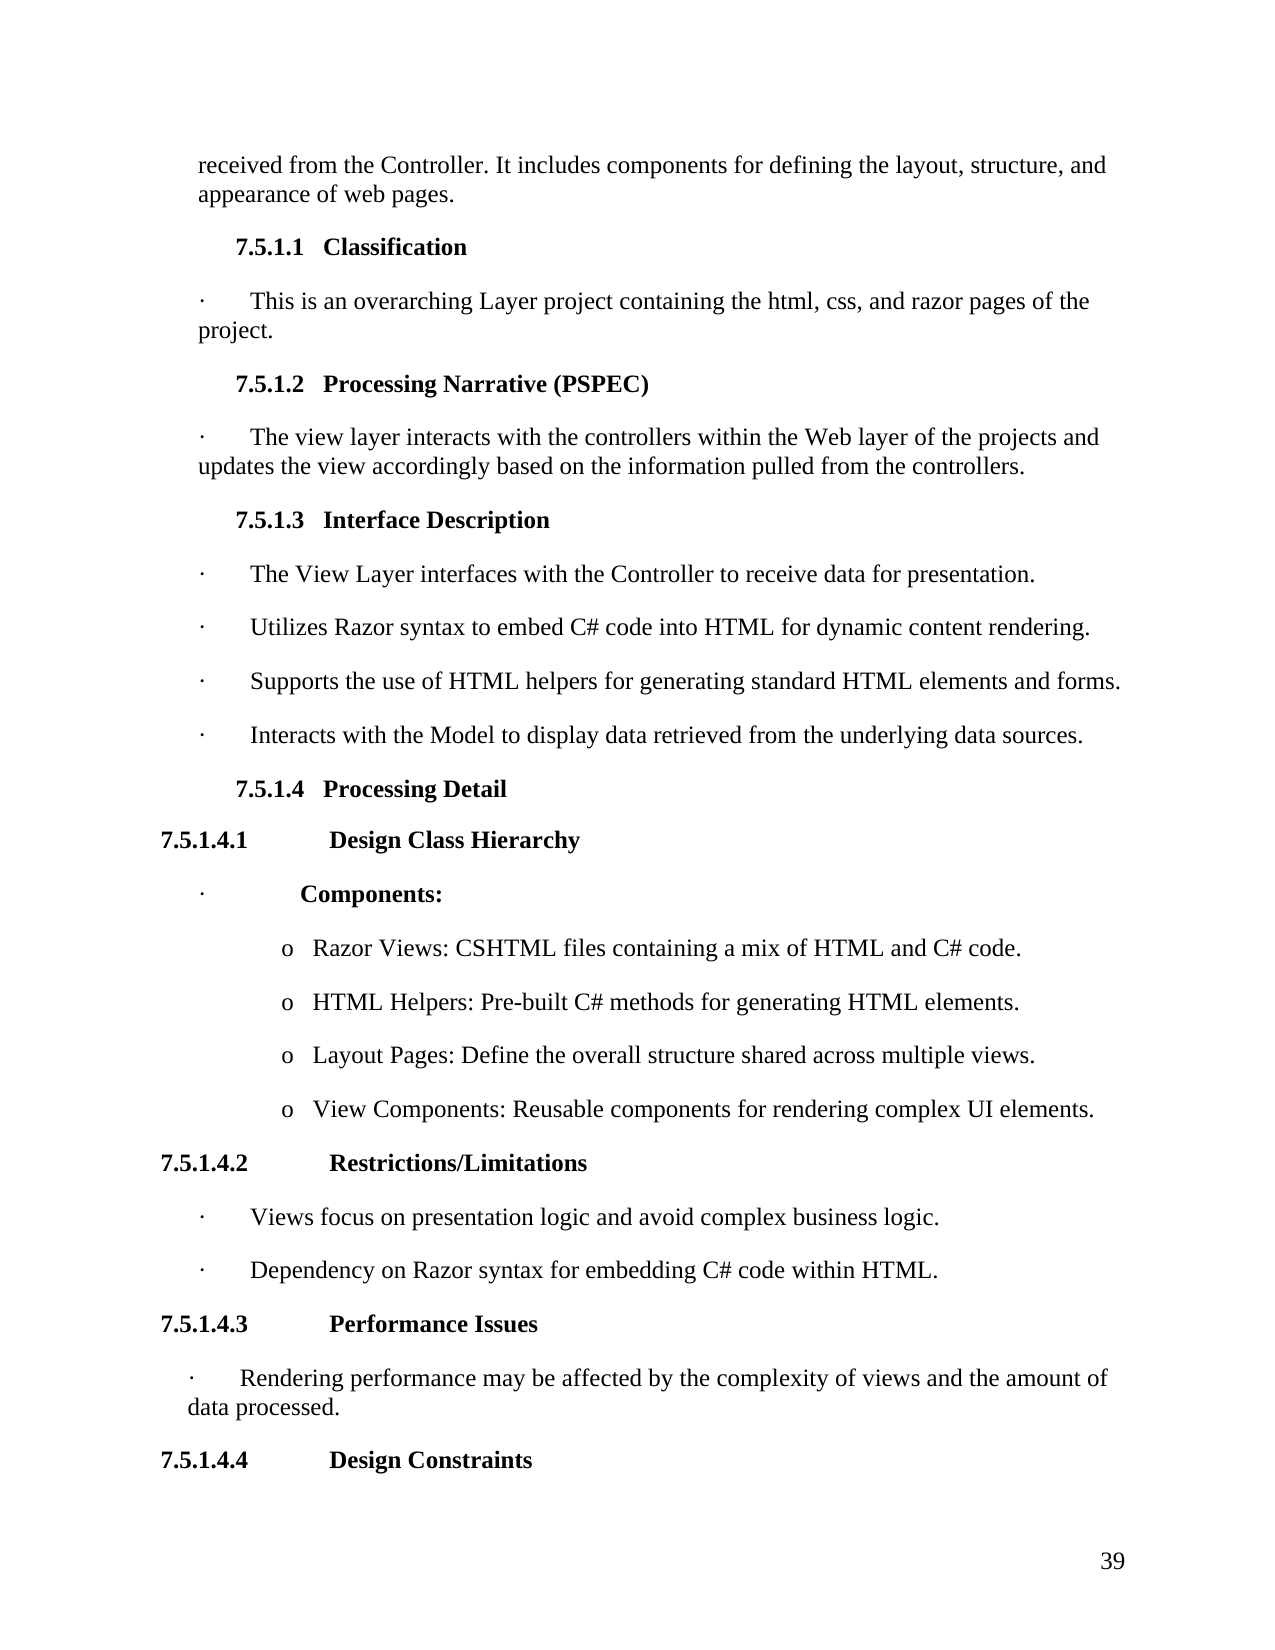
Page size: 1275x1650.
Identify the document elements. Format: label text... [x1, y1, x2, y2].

text · Supports the use of HTML helpers for generating standard HTML elements and forms. [198, 666, 1125, 695]
text · The view layer interacts with the controllers within the Web layer of the projects and updates the view accordingly based on the information pulled from the controllers. [198, 422, 1125, 480]
text o View Components: Reusable components for rendering complex UI elements. [281, 1094, 1125, 1123]
text o Razor Views: CSHTML files containing a mix of HTML and C# code. [281, 933, 1125, 962]
text · Components: [198, 879, 1125, 908]
text · The View Layer interfaces with the Controller to receive data for presentation. [198, 559, 1125, 587]
text · Views focus on presentation logic and avoid complex business logic. [198, 1202, 1125, 1230]
text · Interacts with the Model to display data retrieved from the underlying data sources. [198, 720, 1125, 749]
text · Dependency on Razor syntax for embedding C# code within HTML. [198, 1255, 1125, 1284]
subtitle 7.5.1.4.4 Design Constraints [160, 1445, 1125, 1474]
subtitle 7.5.1.4 Processing Detail [235, 774, 1125, 802]
text · Utilizes Razor syntax to embed C# code into HTML for dynamic content rendering. [198, 612, 1125, 641]
subtitle 7.5.1.3 Interface Description [235, 505, 1125, 534]
subtitle 7.5.1.2 Processing Narrative (PSPEC) [235, 369, 1125, 397]
text o Layout Pages: Define the overall structure shared across multiple views. [281, 1040, 1125, 1069]
subtitle 7.5.1.1 Classification [235, 232, 1125, 261]
subtitle 7.5.1.4.1 Design Class Hierarchy [160, 825, 1125, 854]
subtitle 7.5.1.4.3 Performance Issues [160, 1309, 1125, 1338]
text o HTML Helpers: Pre-built C# methods for generating HTML elements. [281, 987, 1125, 1015]
text · Rendering performance may be affected by the complexity of views and the amount of data processed. [187, 1363, 1125, 1420]
text · This is an overarching Layer project containing the html, css, and razor pages of the project. [198, 286, 1125, 344]
subtitle 7.5.1.4.2 Restrictions/Limitations [160, 1148, 1125, 1177]
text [198, 150, 1125, 207]
